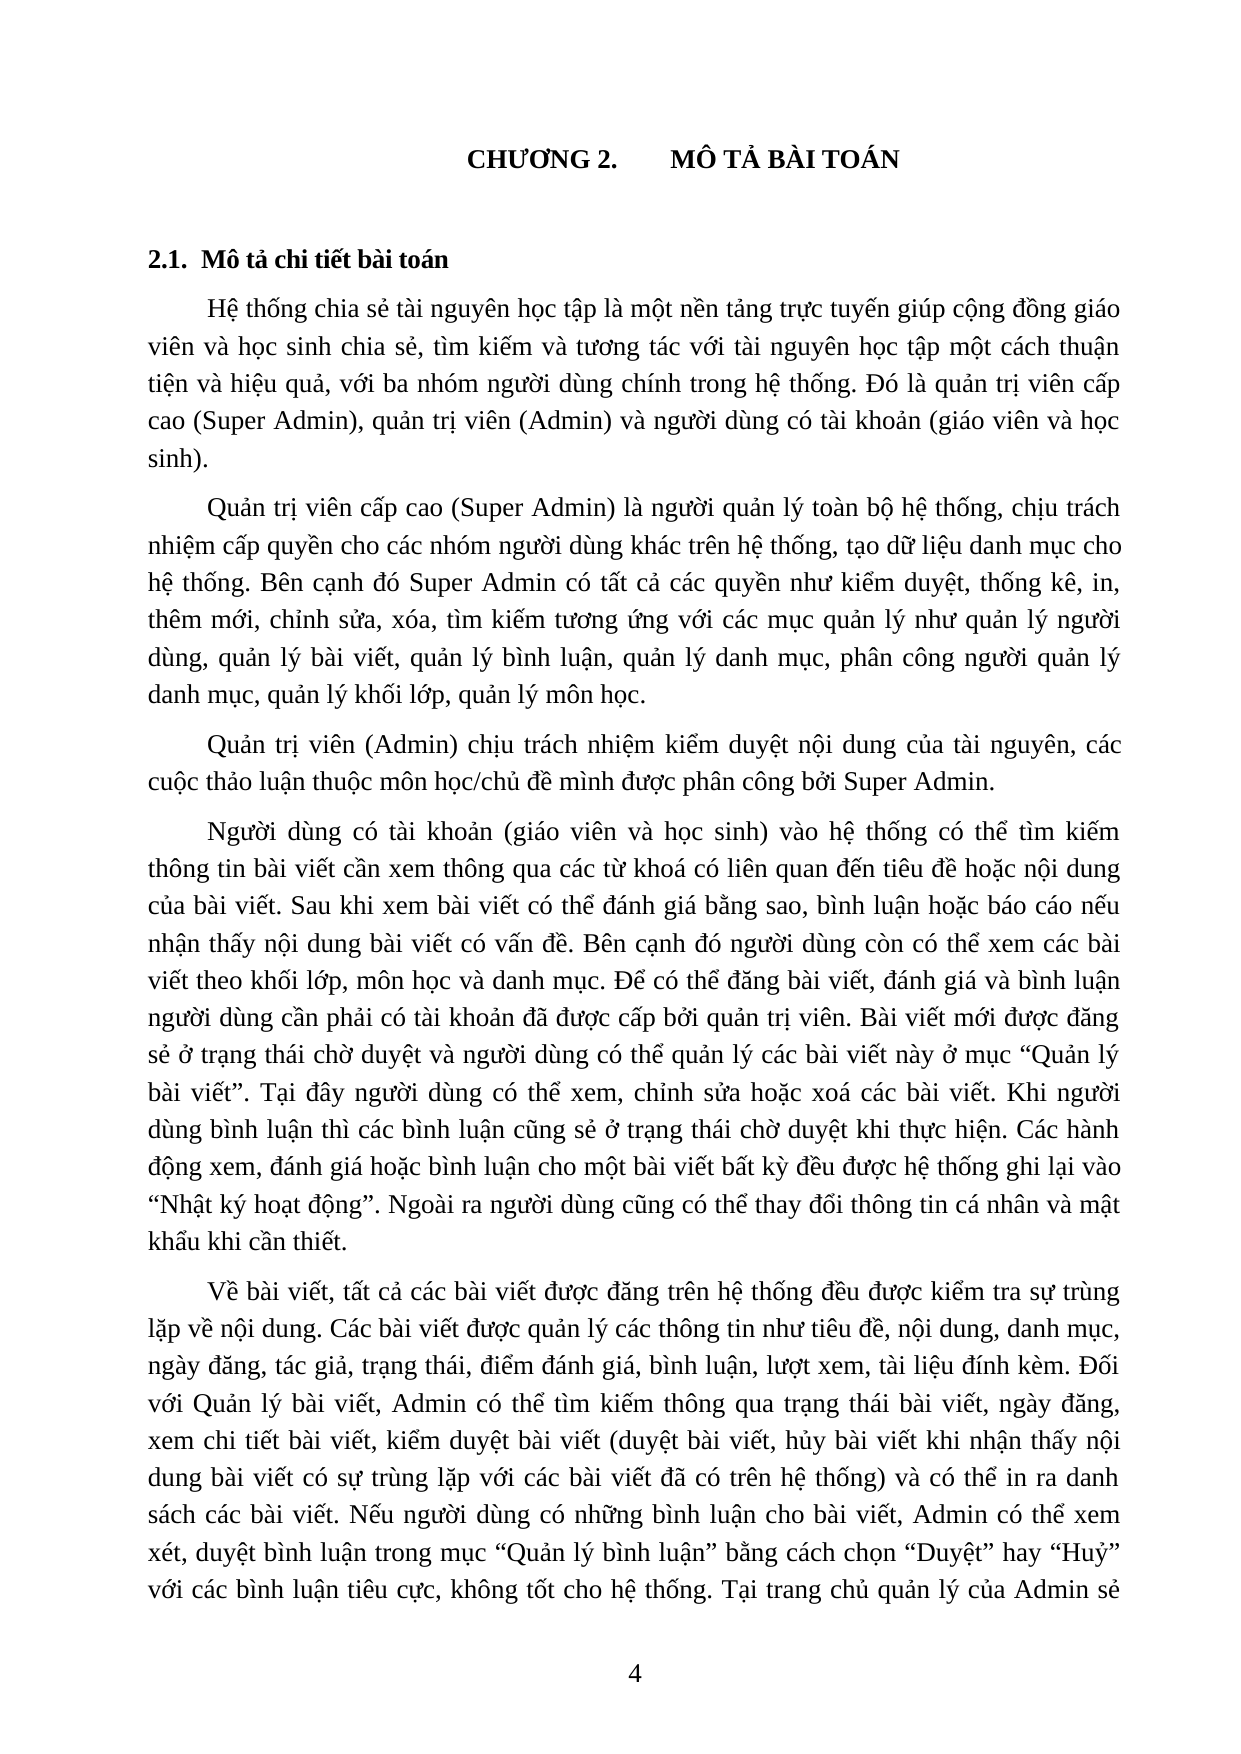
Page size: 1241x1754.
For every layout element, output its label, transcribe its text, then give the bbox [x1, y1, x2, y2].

text Quản trị viên (Admin) chịu trách nhiệm kiểm duyệt nội dung của tài nguyên, các cuộc thảo luận thuộc môn học/chủ đề mình được phân công bởi Super Admin. [148, 728, 1122, 796]
text Hệ thống chia sẻ tài nguyên học tập là một nền tảng trực tuyến giúp cộng đồng giáo viên và học sinh chia sẻ, tìm kiếm và tương tác với tài nguyên học tập một cách thuận tiện và hiệu quả, với ba nhóm người dùng chính trong hệ thống. Đó là quản trị viên cấp cao (Super Admin), quản trị viên (Admin) và người dùng có tài khoản (giáo viên và học sinh). [148, 292, 1122, 473]
subtitle Mô tả chi tiết bài toán [148, 243, 1122, 274]
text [148, 1275, 1122, 1604]
text Người dùng có tài khoản (giáo viên và học sinh) vào hệ thống có thể tìm kiếm thông tin bài viết cần xem thông qua các từ khoá có liên quan đến tiêu đề hoặc nội dung của bài viết. Sau khi xem bài viết có thể đánh giá bằng sao, bình luận hoặc báo cáo nếu nhận thấy nội dung bài viết có vấn đề. Bên cạnh đó người dùng còn có thể xem các bài viết theo khối lớp, môn học và danh mục. Để có thể đăng bài viết, đánh giá và bình luận người dùng cần phải có tài khoản đã được cấp bởi quản trị viên. Bài viết mới được đăng sẻ ở trạng thái chờ duyệt và người dùng có thể quản lý các bài viết này ở mục “Quản lý bài viết”. Tại đây người dùng có thể xem, chỉnh sửa hoặc xoá các bài viết. Khi người dùng bình luận thì các bình luận cũng sẻ ở trạng thái chờ duyệt khi thực hiện. Các hành động xem, đánh giá hoặc bình luận cho một bài viết bất kỳ đều được hệ thống ghi lại vào “Nhật ký hoạt động”. Ngoài ra người dùng cũng có thể thay đổi thông tin cá nhân và mật khẩu khi cần thiết. [148, 815, 1122, 1256]
text Quản trị viên cấp cao (Super Admin) là người quản lý toàn bộ hệ thống, chịu trách nhiệm cấp quyền cho các nhóm người dùng khác trên hệ thống, tạo dữ liệu danh mục cho hệ thống. Bên cạnh đó Super Admin có tất cả các quyền như kiểm duyệt, thống kê, in, thêm mới, chỉnh sửa, xóa, tìm kiếm tương ứng với các mục quản lý như quản lý người dùng, quản lý bài viết, quản lý bình luận, quản lý danh mục, phân công người quản lý danh mục, quản lý khối lớp, quản lý môn học. [148, 491, 1122, 709]
subtitle MÔ TẢ BÀI TOÁN [244, 143, 1122, 174]
